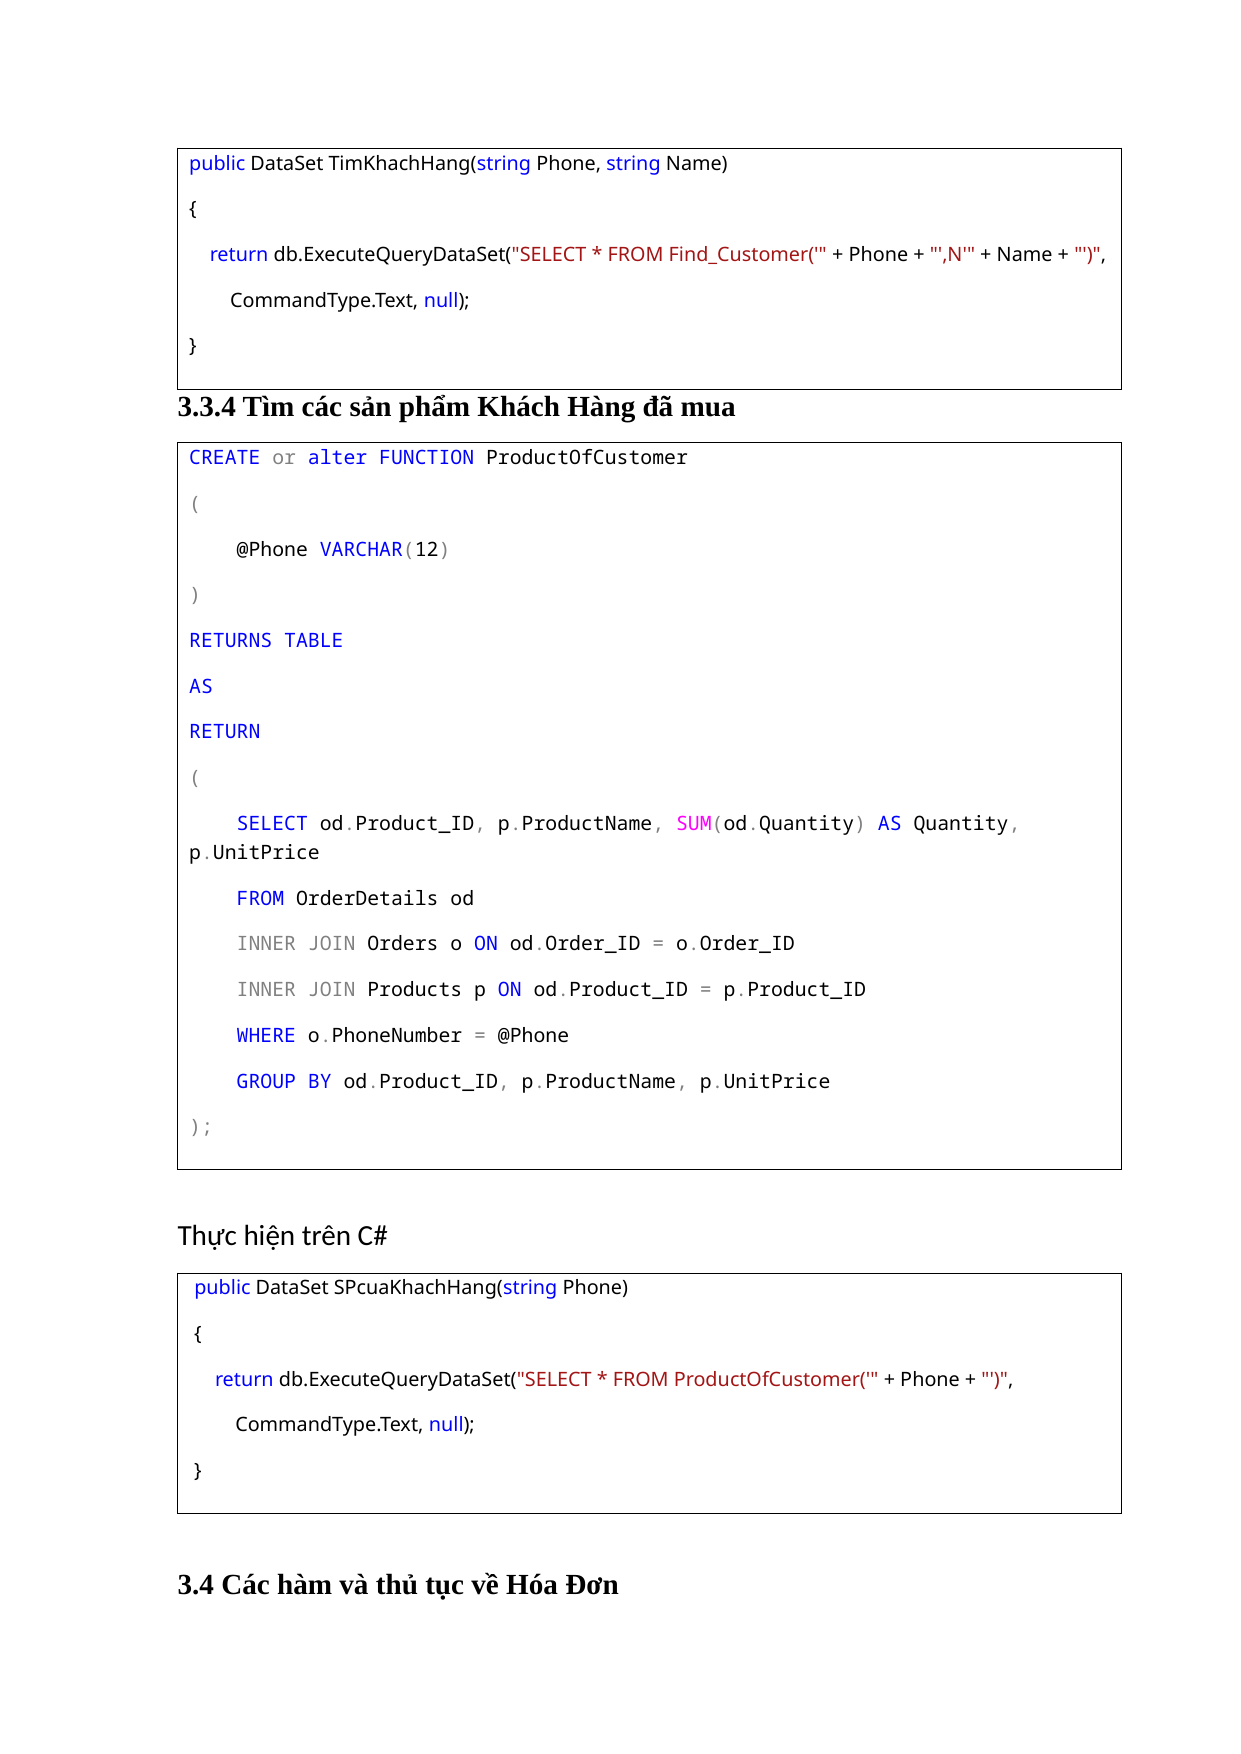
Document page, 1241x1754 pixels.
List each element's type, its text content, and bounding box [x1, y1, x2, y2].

text 3.3.4 Tìm các sản phẩm Khách Hàng đã mua [177, 390, 1122, 423]
text Thực hiện trên C# [177, 1217, 1122, 1253]
table_header CREATE or alter FUNCTION ProductOfCustomer ( @Phone VARCHAR(12) ) RETURNS TABLE AS RETURN ( SELECT od.Product_ID, p.ProductName, SUM(od.Quantity) AS Quantity, p.UnitPrice FROM OrderDetails od INNER JOIN Orders o ON od.Order_ID = o.Order_ID INNER JOIN Products p ON od.Product_ID = p.Product_ID WHERE o.PhoneNumber = @Phone GROUP BY od.Product_ID, p.ProductName, p.UnitPrice ); [178, 443, 1121, 1169]
table_header public DataSet SPcuaKhachHang(string Phone) { return db.ExecuteQueryDataSet("SELECT * FROM ProductOfCustomer('" + Phone + "')", CommandType.Text, null); } [178, 1274, 1121, 1513]
text 3.4 Các hàm và thủ tục về Hóa Đơn [177, 1567, 1122, 1601]
table_header public DataSet TimKhachHang(string Phone, string Name) { return db.ExecuteQueryDataSet("SELECT * FROM Find_Customer('" + Phone + "',N'" + Name + "')", CommandType.Text, null); } [178, 149, 1121, 388]
